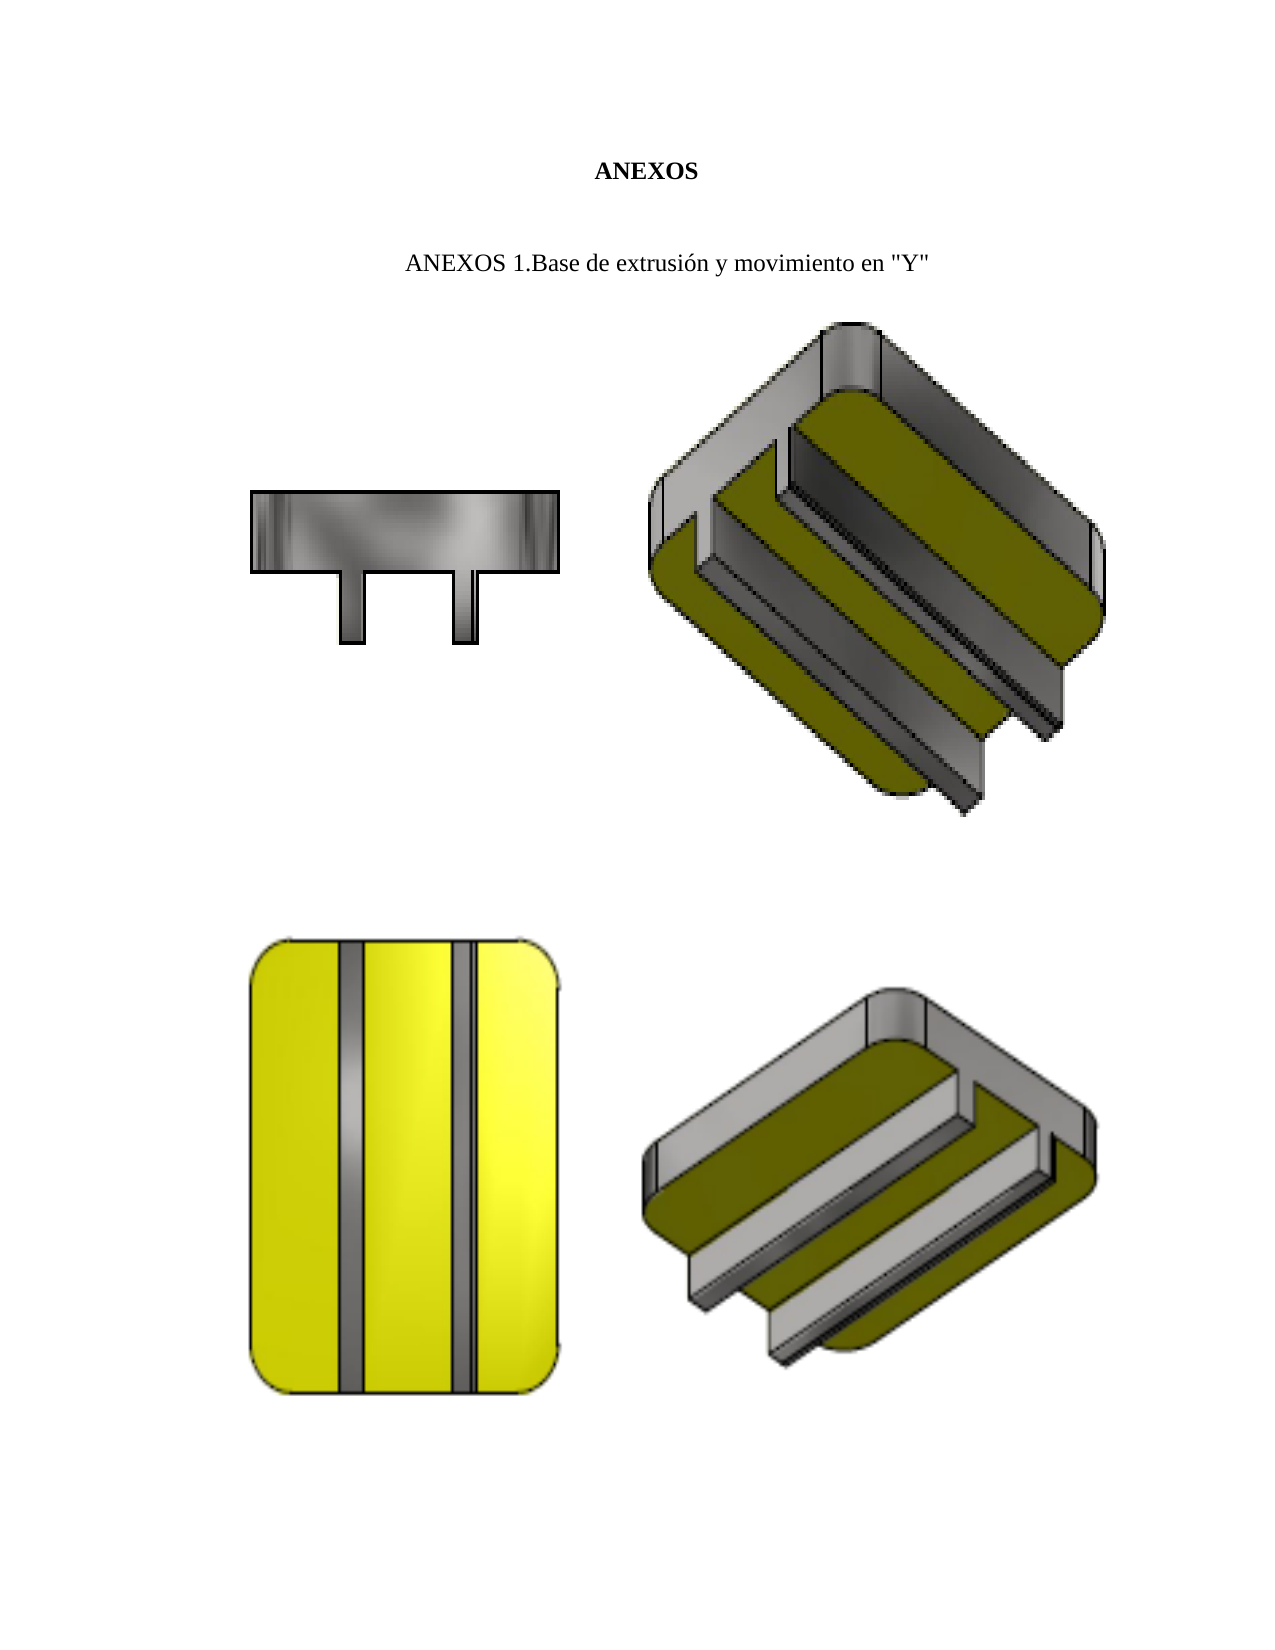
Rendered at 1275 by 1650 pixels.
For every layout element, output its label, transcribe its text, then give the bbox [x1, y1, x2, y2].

subtitle ANEXOS [162, 156, 1009, 184]
picture [206, 894, 1128, 1485]
text ANEXOS 1.Base de extrusión y movimiento en "Y" [207, 248, 1127, 277]
picture [206, 298, 1128, 880]
